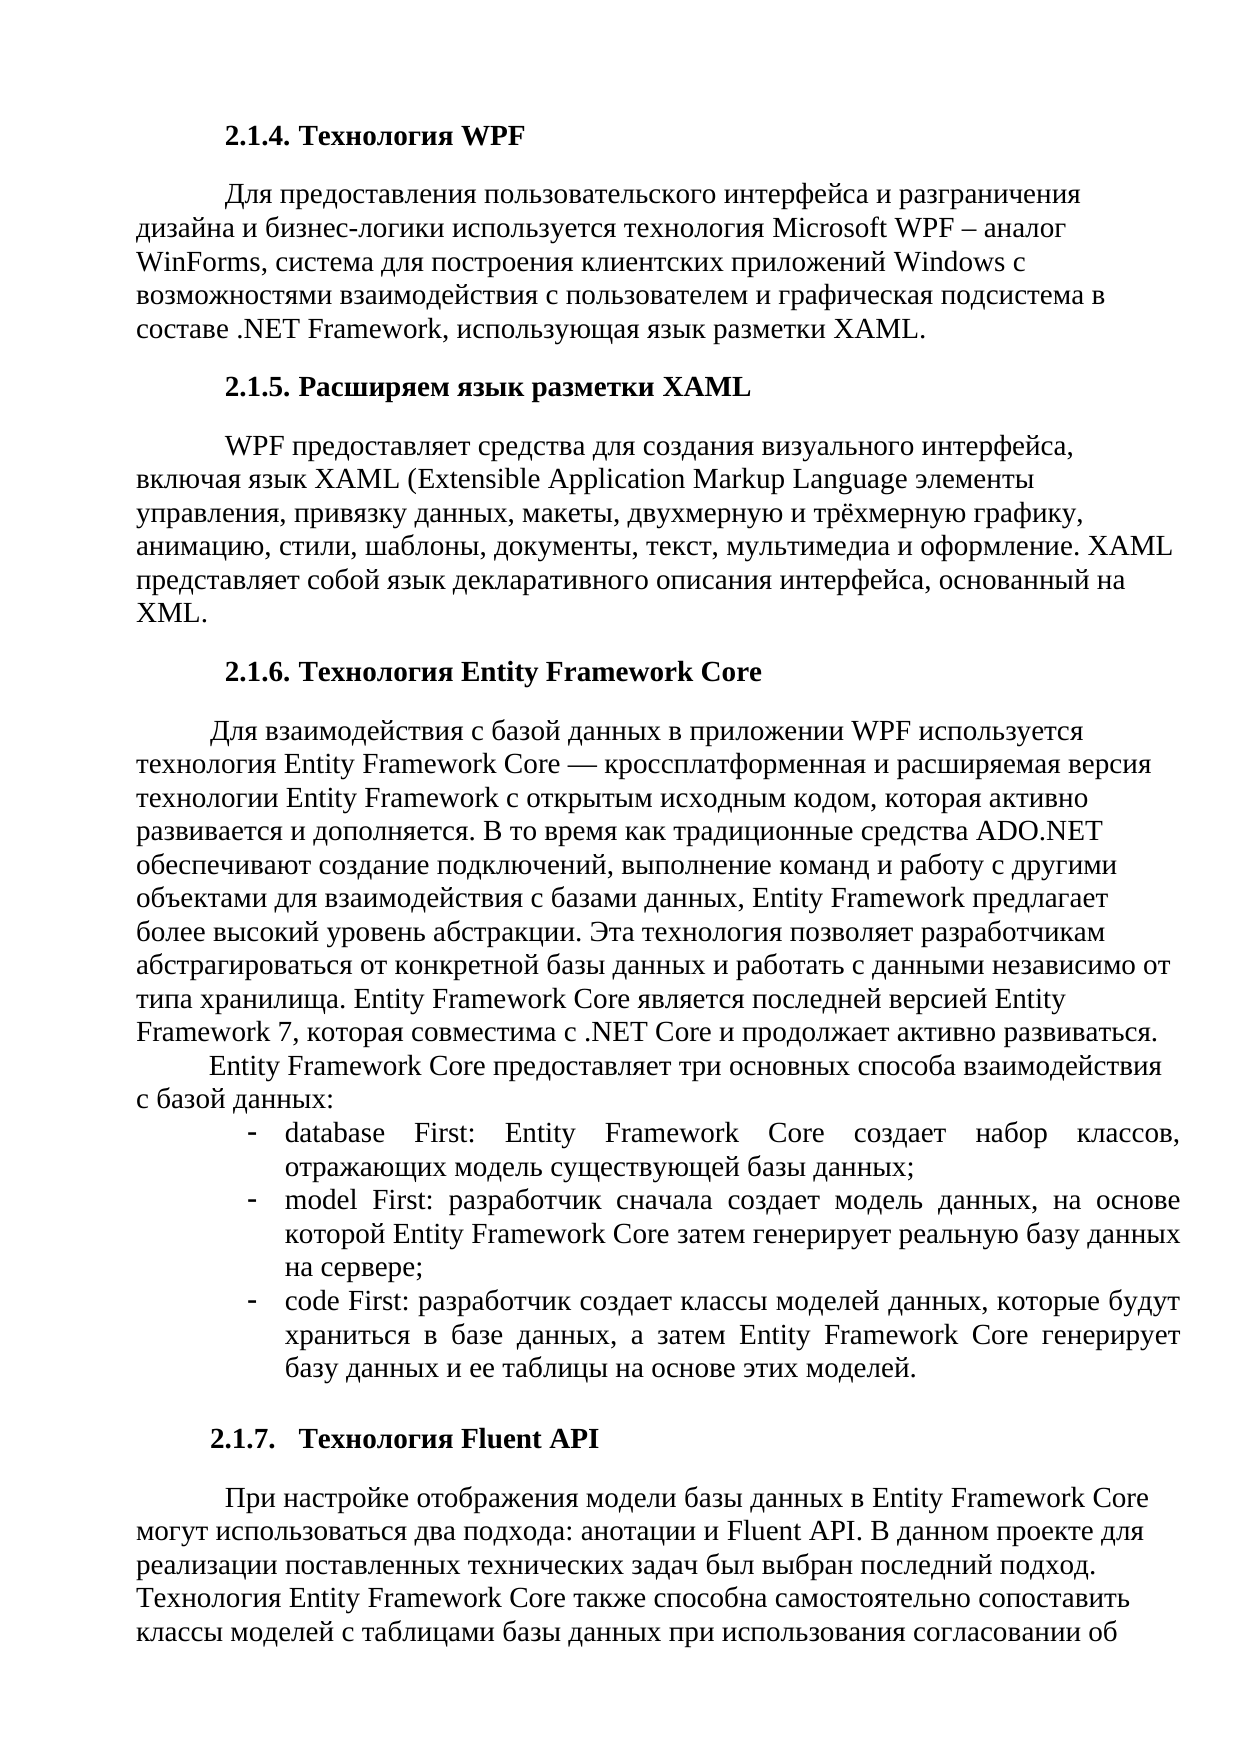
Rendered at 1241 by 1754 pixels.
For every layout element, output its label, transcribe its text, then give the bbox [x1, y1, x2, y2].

text Для взаимодействия с базой данных в приложении WPF используется технология Entity Framework Core — кроссплатформенная и расширяемая версия технологии Entity Framework с открытым исходным кодом, которая активно развивается и дополняется. В то время как традиционные средства ADO.NET обеспечивают создание подключений, выполнение команд и работу с другими объектами для взаимодействия с базами данных, Entity Framework предлагает более высокий уровень абстракции. Эта технология позволяет разработчикам абстрагироваться от конкретной базы данных и работать с данными независимо от типа хранилища. Entity Framework Core является последней версией Entity Framework 7, которая совместима с .NET Core и продолжает активно развиваться. Entity Framework Core предоставляет три основных способа взаимодействия с базой данных: [136, 713, 1181, 1115]
subtitle Технология WPF [224, 118, 1181, 152]
subtitle Технология Entity Framework Core [224, 654, 1181, 688]
text WPF предоставляет средства для создания визуального интерфейса, включая язык XAML (Extensible Application Markup Language элементы управления, привязку данных, макеты, двухмерную и трёхмерную графику, анимацию, стили, шаблоны, документы, текст, мультимедиа и оформление. XAML представляет собой язык декларативного описания интерфейса, основанный на XML. [136, 428, 1181, 629]
subtitle Технология Fluent API [210, 1421, 1181, 1455]
list database First: Entity Framework Core создает набор классов, отражающих модель существующей базы данных; [247, 1115, 1181, 1182]
subtitle Расширяем язык разметки XAML [224, 369, 1181, 403]
list code First: разработчик создает классы моделей данных, которые будут храниться в базе данных, а затем Entity Framework Core генерирует базу данных и ее таблицы на основе этих моделей. [247, 1283, 1181, 1384]
text Для предоставления пользовательского интерфейса и разграничения дизайна и бизнес-логики используется технология Microsoft WPF – аналог WinForms, система для построения клиентских приложений Windows с возможностями взаимодействия с пользователем и графическая подсистема в составе .NET Framework, использующая язык разметки XAML. [136, 177, 1181, 344]
list model First: разработчик сначала создает модель данных, на основе которой Entity Framework Core затем генерирует реальную базу данных на сервере; [247, 1182, 1181, 1283]
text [136, 1480, 1181, 1648]
